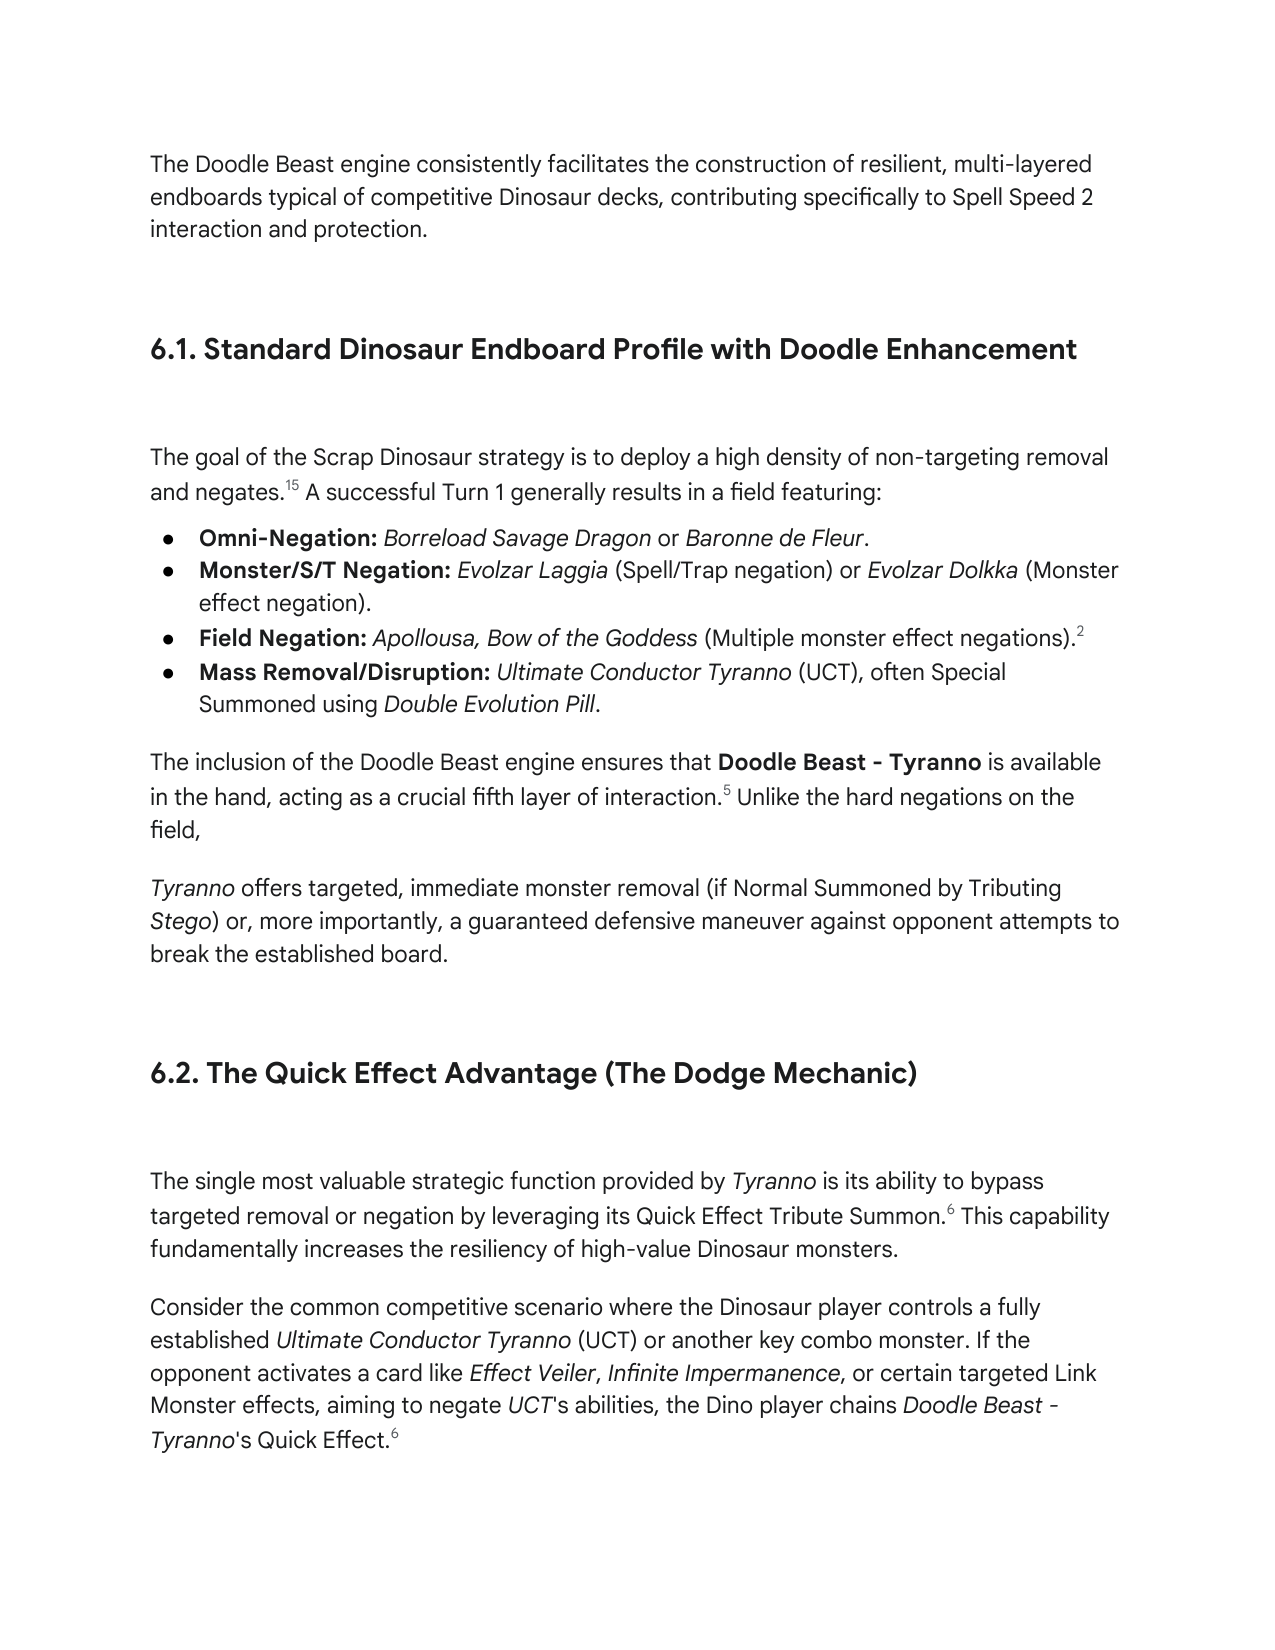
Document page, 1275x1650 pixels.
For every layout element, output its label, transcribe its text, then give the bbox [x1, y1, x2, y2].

text The goal of the Scrap Dinosaur strategy is to deploy a high density of non-targeting removal and negates.15 A successful Turn 1 generally results in a field featuring: [150, 443, 1125, 507]
list Omni-Negation: Borreload Savage Dragon or Baronne de Fleur. [161, 524, 1125, 553]
list Field Negation: Apollousa, Bow of the Goddess (Multiple monster effect negations).2 [161, 622, 1125, 653]
list Mass Removal/Disruption: Ultimate Conductor Tyranno (UCT), often Special Summoned using Double Evolution Pill. [161, 658, 1125, 719]
text Tyranno offers targeted, immediate monster removal (if Normal Summoned by Tributing Stego) or, more importantly, a guaranteed defensive maneuver against opponent attempts to break the established board. [150, 874, 1125, 969]
text The Doodle Beast engine consistently facilitates the construction of resilient, multi-layered endboards typical of competitive Dinosaur decks, contributing specifically to Spell Speed 2 interaction and protection. [150, 150, 1125, 244]
text The single most valuable strategic function provided by Tyranno is its ability to bypass targeted removal or negation by leveraging its Quick Effect Tribute Summon.6 This capability fundamentally increases the resiliency of high-value Dinosaur monsters. [150, 1167, 1125, 1264]
list Monster/S/T Negation: Evolzar Laggia (Spell/Trap negation) or Evolzar Dolkka (Monster effect negation). [161, 557, 1125, 618]
subtitle 6.1. Standard Dinosaur Endboard Profile with Doodle Enhancement [150, 331, 1125, 367]
subtitle 6.2. The Quick Effect Advantage (The Dodge Mechanic) [150, 1055, 1125, 1092]
text The inclusion of the Doodle Beast engine ensures that Doodle Beast - Tyranno is available in the hand, acting as a crucial fifth layer of interaction.5 Unlike the hard negations on the field, [150, 748, 1125, 846]
text Consider the common competitive scenario where the Dinosaur player controls a fully established Ultimate Conductor Tyranno (UCT) or another key combo monster. If the opponent activates a card like Effect Veiler, Infinite Impermanence, or certain targeted Link Monster effects, aiming to negate UCT's abilities, the Dino player chains Doodle Beast - Tyranno's Quick Effect.6 [150, 1293, 1125, 1456]
